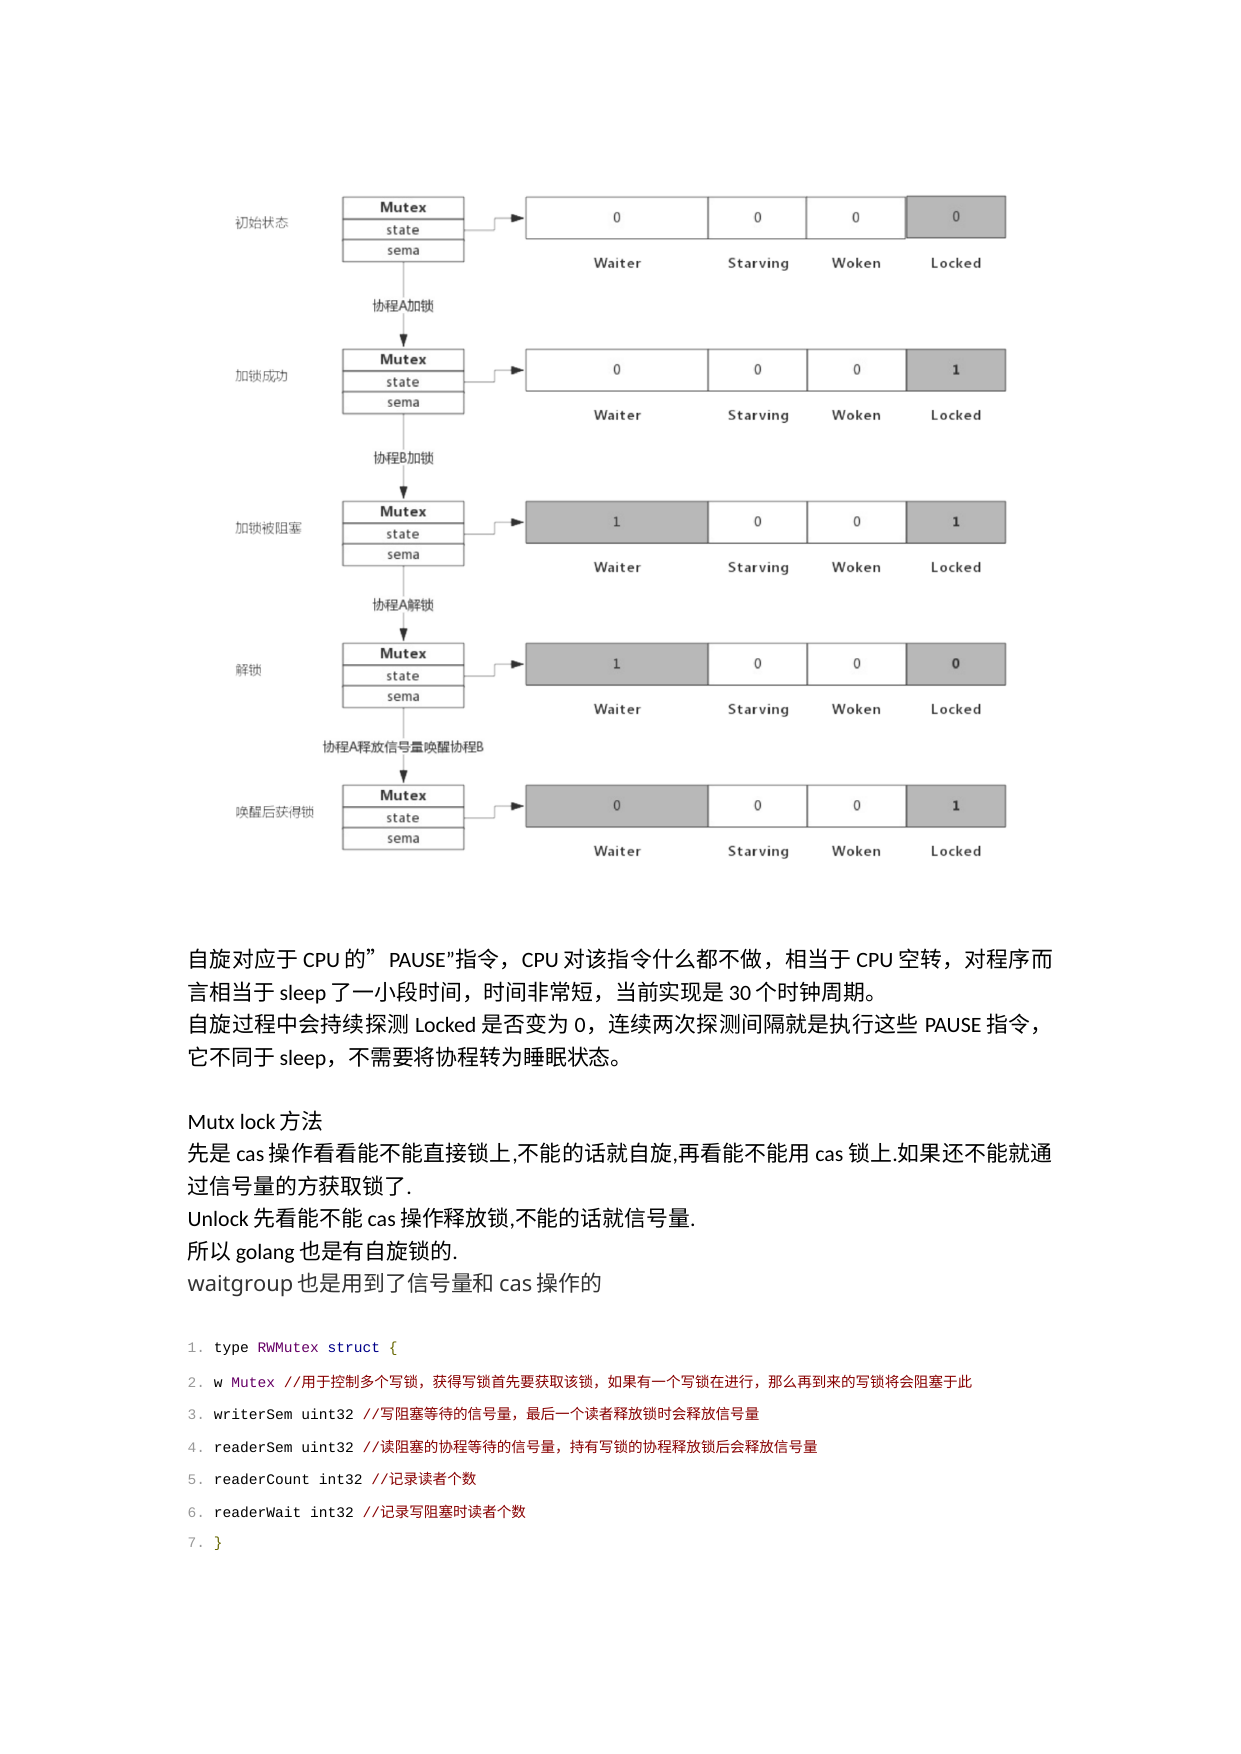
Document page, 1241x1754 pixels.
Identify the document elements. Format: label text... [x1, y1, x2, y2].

text waitgroup也是用到了信号量和cas操作的 [187, 1267, 1053, 1299]
text Mutx lock方法 [187, 1104, 1053, 1137]
text 所以golang也是有自旋锁的. [187, 1234, 1053, 1267]
text Unlock 先看能不能cas操作释放锁,不能的话就信号量. [187, 1202, 1053, 1234]
text 先是cas操作看看能不能直接锁上,不能的话就自旋,再看能不能用cas锁上.如果还不能就通过信号量的方获取锁了. [187, 1137, 1053, 1202]
picture [187, 162, 1052, 880]
text 2. w Mutex //用于控制多个写锁，获得写锁首先要获取该锁，如果有一个写锁在进行，那么再到来的写锁将会阻塞于此 [187, 1364, 1053, 1397]
text 自旋过程中会持续探测Locked是否变为0，连续两次探测间隔就是执行这些PAUSE指令，它不同于sleep，不需要将协程转为睡眠状态。 [187, 1007, 1053, 1072]
text 自旋对应于CPU的”PAUSE”指令，CPU对该指令什么都不做，相当于CPU空转，对程序而言相当于sleep了一小段时间，时间非常短，当前实现是30个时钟周期。 [187, 942, 1053, 1007]
text 4. readerSem uint32 //读阻塞的协程等待的信号量，持有写锁的协程释放锁后会释放信号量 [187, 1429, 1053, 1462]
text 6. readerWait int32 //记录写阻塞时读者个数 [187, 1494, 1053, 1527]
text 1. type RWMutex struct { [187, 1332, 1053, 1364]
text 7. } [187, 1527, 1053, 1559]
text 3. writerSem uint32 //写阻塞等待的信号量，最后一个读者释放锁时会释放信号量 [187, 1397, 1053, 1429]
text 5. readerCount int32 //记录读者个数 [187, 1462, 1053, 1494]
